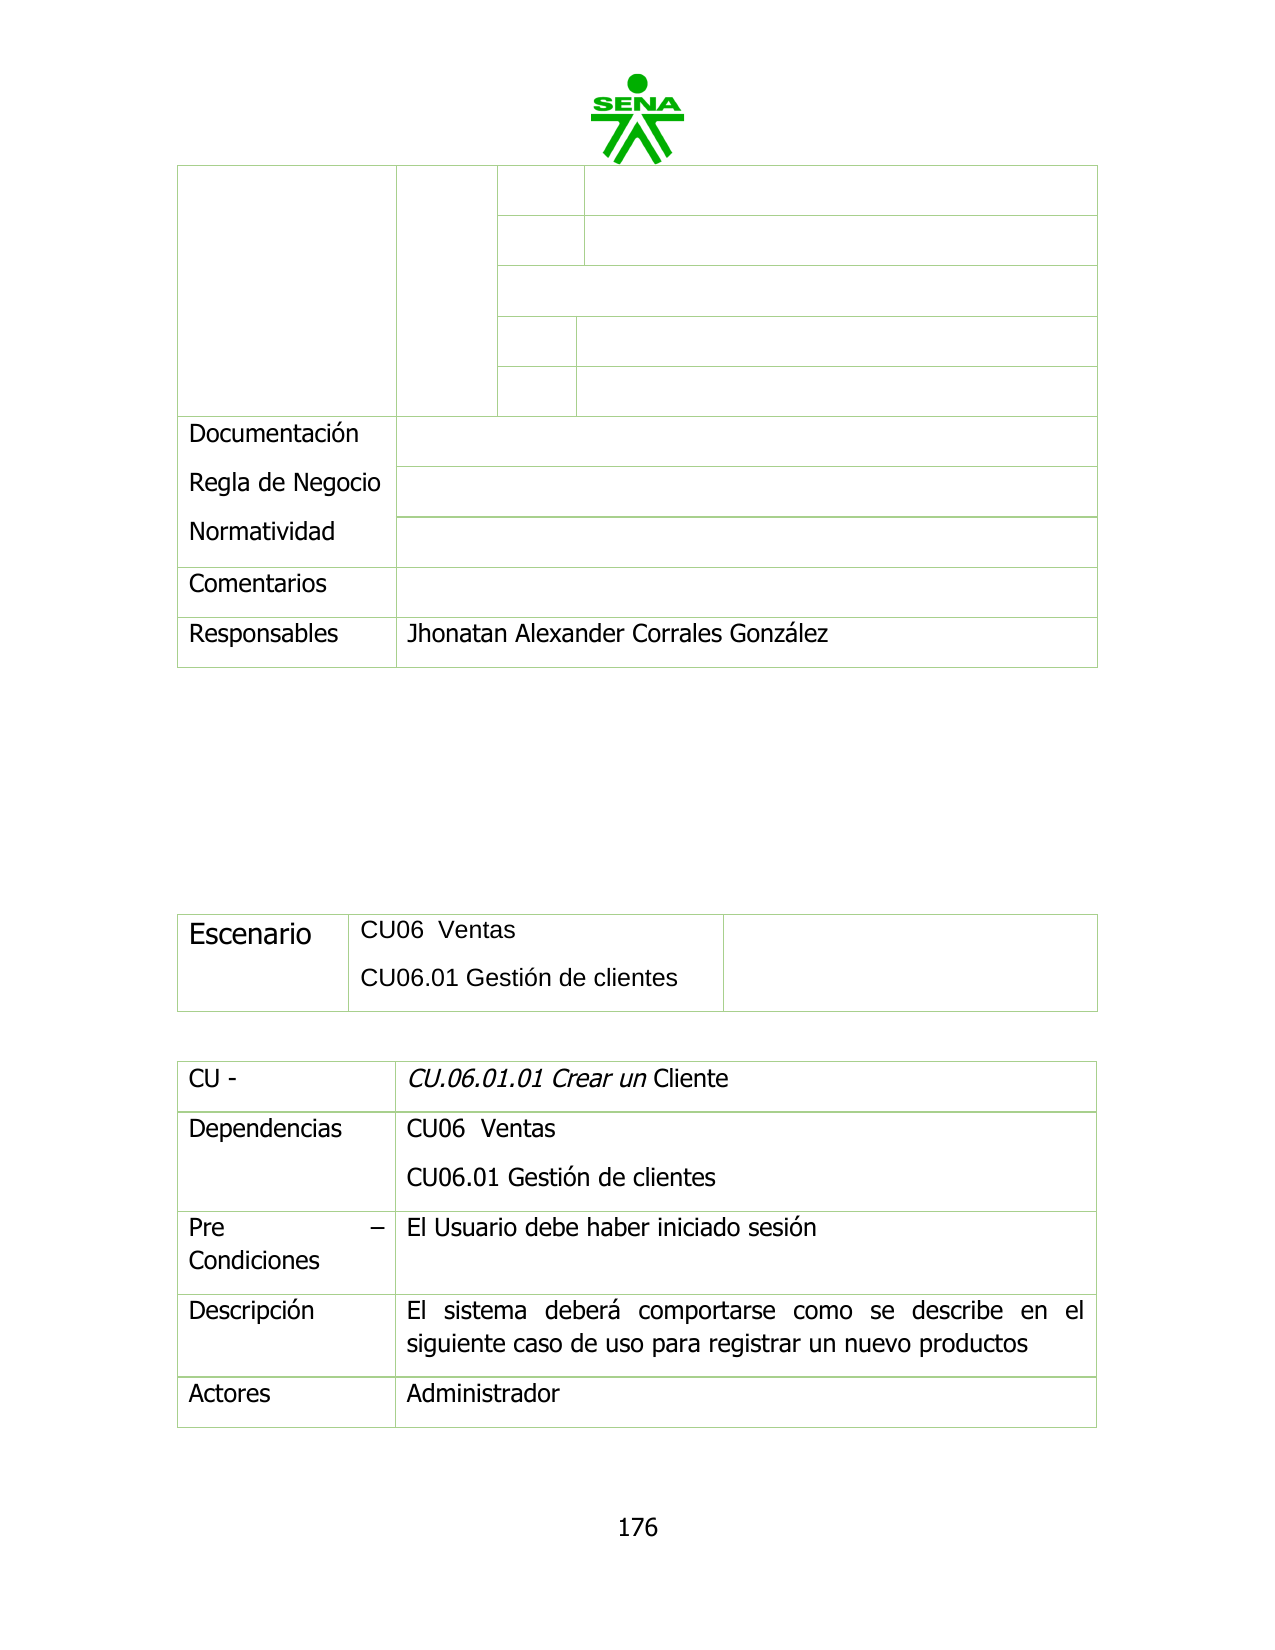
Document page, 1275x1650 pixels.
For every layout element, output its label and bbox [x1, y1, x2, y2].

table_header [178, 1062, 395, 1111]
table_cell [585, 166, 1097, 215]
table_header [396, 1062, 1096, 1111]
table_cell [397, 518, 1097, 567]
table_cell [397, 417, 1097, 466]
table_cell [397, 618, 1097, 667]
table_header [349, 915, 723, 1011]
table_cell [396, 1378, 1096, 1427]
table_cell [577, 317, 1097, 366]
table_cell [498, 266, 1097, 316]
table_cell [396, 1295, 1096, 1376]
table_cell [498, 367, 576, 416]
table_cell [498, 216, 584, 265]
picture [591, 73, 685, 165]
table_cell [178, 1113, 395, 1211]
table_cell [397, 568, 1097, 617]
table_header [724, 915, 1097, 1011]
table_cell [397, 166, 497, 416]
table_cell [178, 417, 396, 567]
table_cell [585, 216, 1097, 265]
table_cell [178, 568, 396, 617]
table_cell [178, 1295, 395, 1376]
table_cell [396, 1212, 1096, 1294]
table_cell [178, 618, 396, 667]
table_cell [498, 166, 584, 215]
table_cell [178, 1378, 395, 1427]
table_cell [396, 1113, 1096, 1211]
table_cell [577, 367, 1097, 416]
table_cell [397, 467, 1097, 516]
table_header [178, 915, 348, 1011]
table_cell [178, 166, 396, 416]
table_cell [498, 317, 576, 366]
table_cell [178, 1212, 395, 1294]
